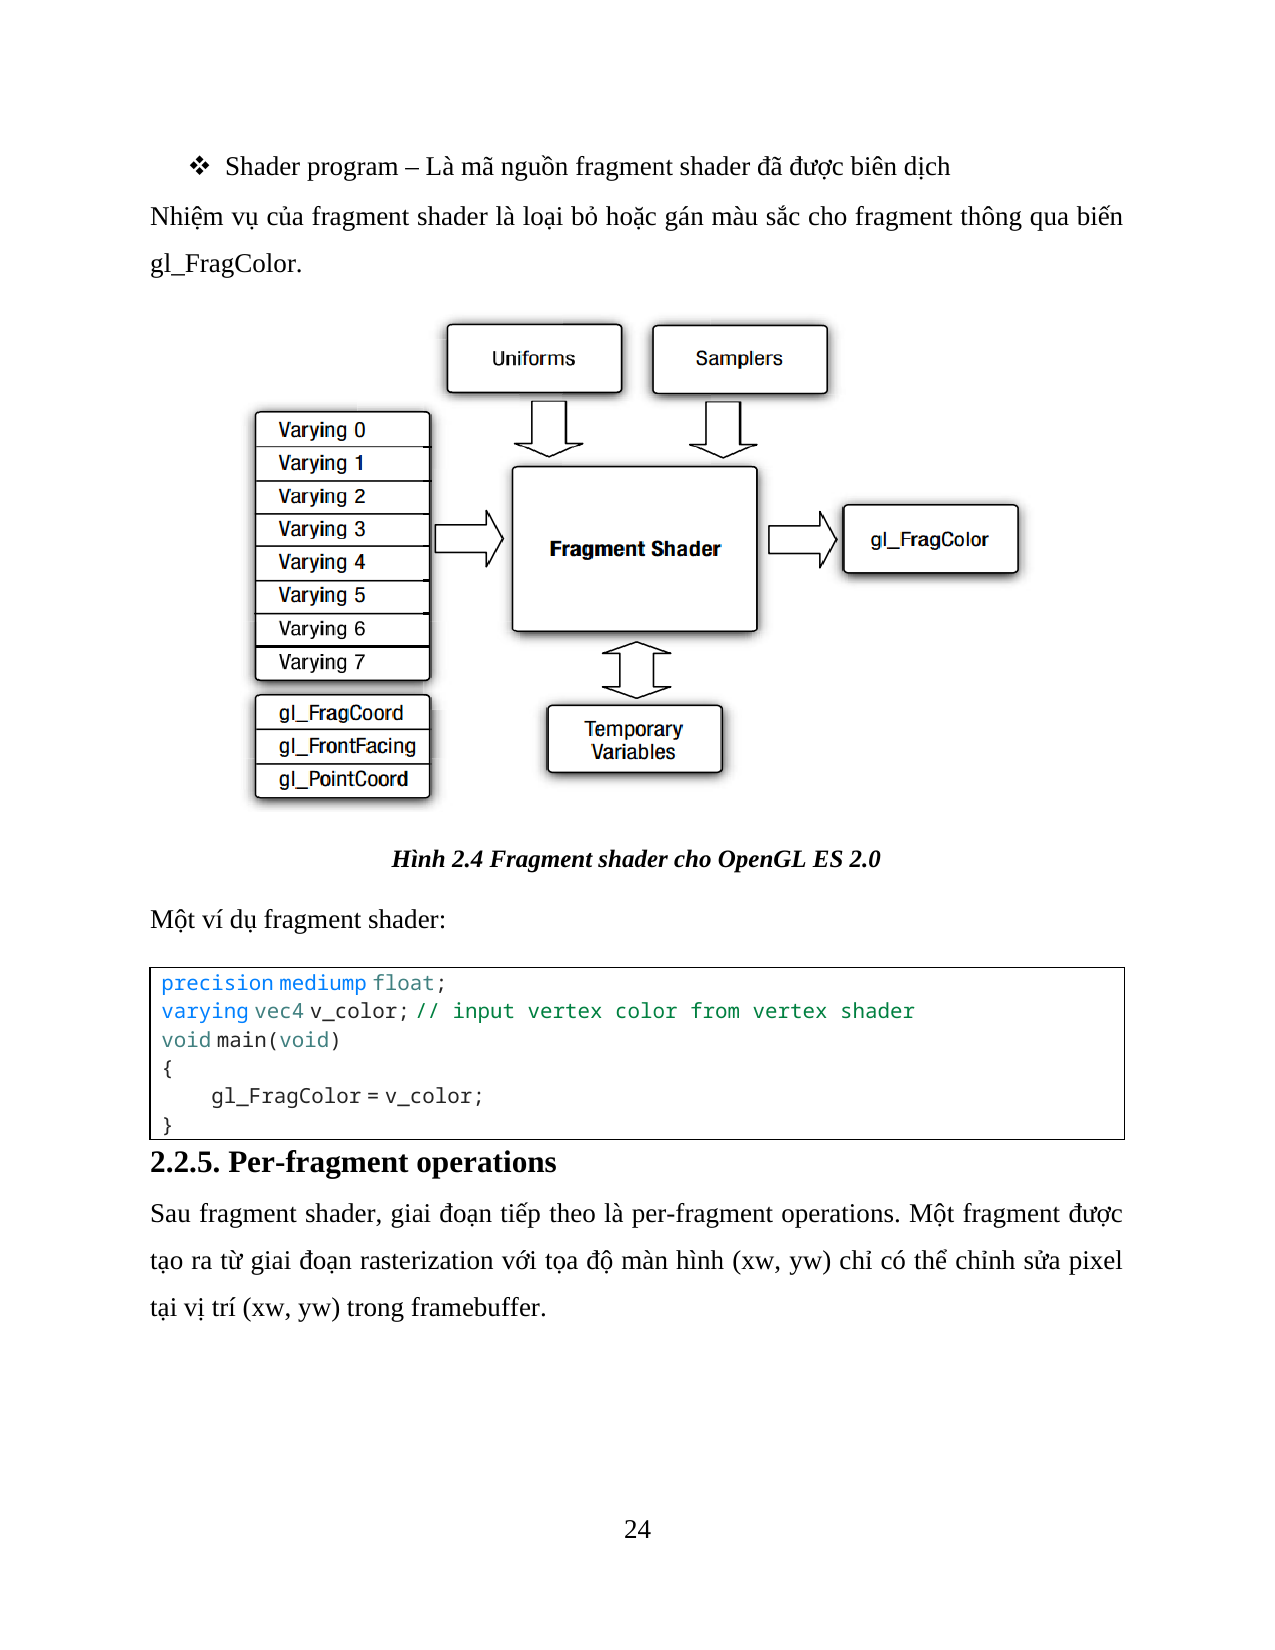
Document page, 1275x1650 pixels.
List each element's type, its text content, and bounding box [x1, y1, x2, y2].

table_header precision mediump float; varying vec4 v_color; // input vertex color from vertex shader void main(void) { gl_FragColor = v_color; } [174, 968, 1124, 1138]
text Một ví dụ fragment shader: [150, 903, 1125, 934]
text Sau fragment shader, giai đoạn tiếp theo là per-fragment operations. Một fragment được tạo ra từ giai đoạn rasterization với tọa độ màn hình (xw, yw) chỉ có thể chỉnh sửa pixel tại vị trí (xw, yw) trong framebuffer. [150, 1197, 1125, 1322]
picture [240, 310, 1036, 812]
subtitle 2.2.5. Per-fragment operations [150, 1144, 1125, 1179]
text Hình 2.4 Fragment shader cho OpenGL ES 2.0 [150, 844, 1125, 872]
list Shader program – Là mã nguồn fragment shader đã được biên dịch [187, 150, 1125, 181]
text Nhiệm vụ của fragment shader là loại bỏ hoặc gán màu sắc cho fragment thông qua biến gl_FragColor. [150, 200, 1125, 278]
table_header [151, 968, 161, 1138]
